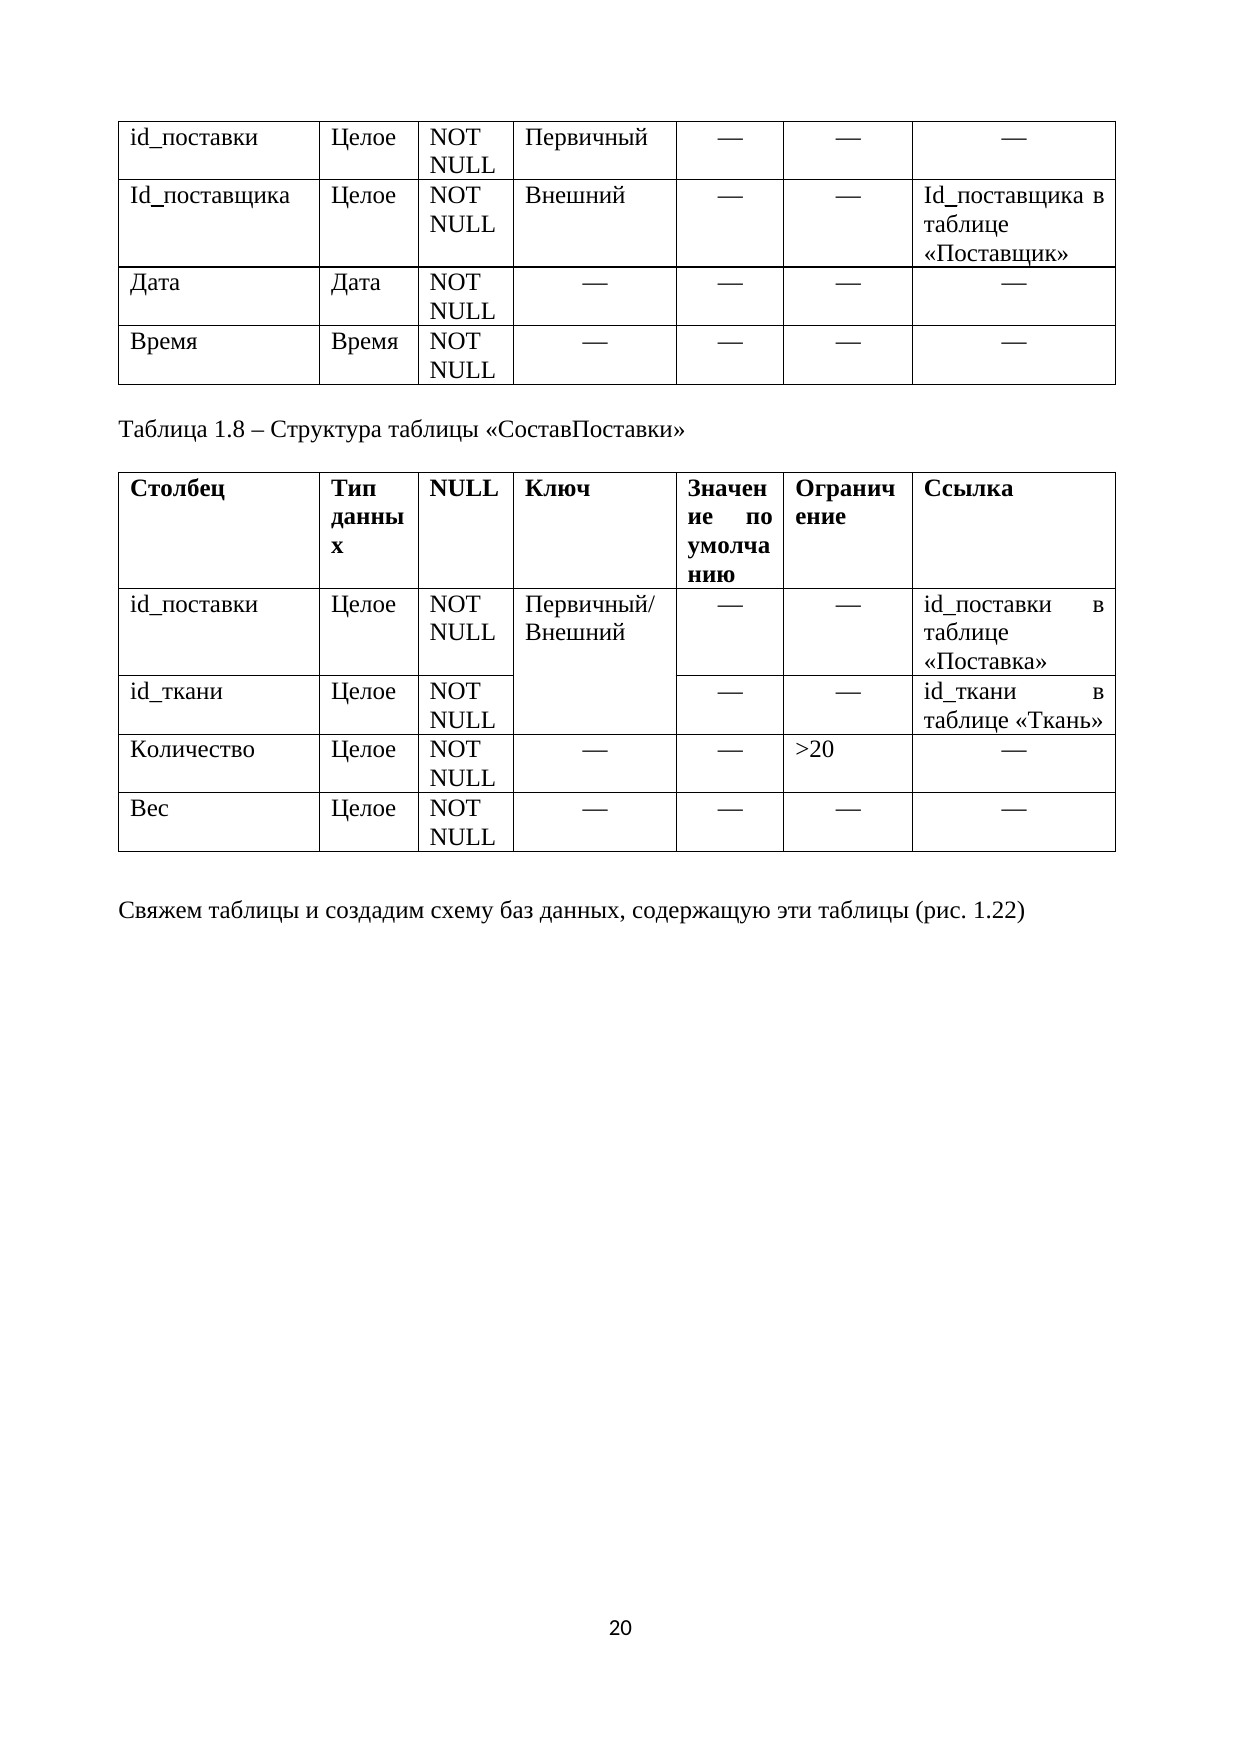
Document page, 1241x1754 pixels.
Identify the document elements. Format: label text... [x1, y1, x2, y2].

table_header Ключ [514, 473, 676, 588]
table_cell Количество [119, 735, 319, 792]
table_cell NOT NULL [419, 589, 513, 675]
table_header Тип данных [320, 473, 418, 588]
text Таблица 1.8 – Структура таблицы «СоставПоставки» [118, 414, 1122, 442]
table_cell id_ткани [119, 676, 319, 733]
table_cell — [784, 589, 912, 675]
table_cell >20 [784, 735, 912, 792]
table_cell — [677, 122, 783, 179]
table_cell Целое [320, 735, 418, 792]
table_header Столбец [119, 473, 319, 588]
table_header Ограничение [784, 473, 912, 588]
table_cell Целое [320, 676, 418, 733]
table_cell NOT NULL [419, 735, 513, 792]
table_cell — [784, 793, 912, 851]
table_cell — [913, 122, 1115, 179]
table_cell — [784, 326, 912, 383]
table_header NULL [419, 473, 513, 588]
table_cell Id_поставщика [119, 180, 319, 266]
table_cell — [677, 793, 783, 851]
table_cell Целое [320, 180, 418, 266]
table_cell Целое [320, 122, 418, 179]
table_cell — [514, 326, 676, 383]
table_cell Первичный/Внешний [514, 589, 676, 733]
table_cell id_поставки [119, 589, 319, 675]
table_cell Дата [119, 268, 319, 325]
table_cell — [784, 180, 912, 266]
table_cell — [913, 793, 1115, 851]
table_cell Id_поставщика в таблице «Поставщик» [913, 180, 1115, 266]
table_cell NOT NULL [419, 676, 513, 733]
table_cell Целое [320, 793, 418, 851]
table_cell NOT NULL [419, 326, 513, 383]
table_cell NOT NULL [419, 793, 513, 851]
table_cell — [677, 180, 783, 266]
table_cell — [784, 268, 912, 325]
table_cell Вес [119, 793, 319, 851]
table_cell — [784, 676, 912, 733]
table_cell — [514, 735, 676, 792]
table_cell — [913, 268, 1115, 325]
table_cell — [913, 735, 1115, 792]
table_cell — [677, 589, 783, 675]
table_cell id_поставки в таблице «Поставка» [913, 589, 1115, 675]
table_cell id_поставки [119, 122, 319, 179]
table_cell NOT NULL [419, 180, 513, 266]
table_cell — [677, 326, 783, 383]
table_cell Время [320, 326, 418, 383]
table_cell id_ткани в таблице «Ткань» [913, 676, 1115, 733]
table_cell — [913, 326, 1115, 383]
table_cell — [514, 268, 676, 325]
table_header Значение по умолчанию [677, 473, 783, 588]
table_cell NOT NULL [419, 122, 513, 179]
table_cell Целое [320, 589, 418, 675]
table_cell Первичный [514, 122, 676, 179]
table_cell NOT NULL [419, 268, 513, 325]
table_cell — [784, 122, 912, 179]
table_header Ссылка [913, 473, 1115, 588]
table_cell — [677, 268, 783, 325]
table_cell — [677, 735, 783, 792]
table_cell Время [119, 326, 319, 383]
text Свяжем таблицы и создадим схему баз данных, содержащую эти таблицы (рис. 1.22) [118, 895, 1122, 923]
table_cell Внешний [514, 180, 676, 266]
table_cell — [514, 793, 676, 851]
table_cell — [677, 676, 783, 733]
table_cell Дата [320, 268, 418, 325]
